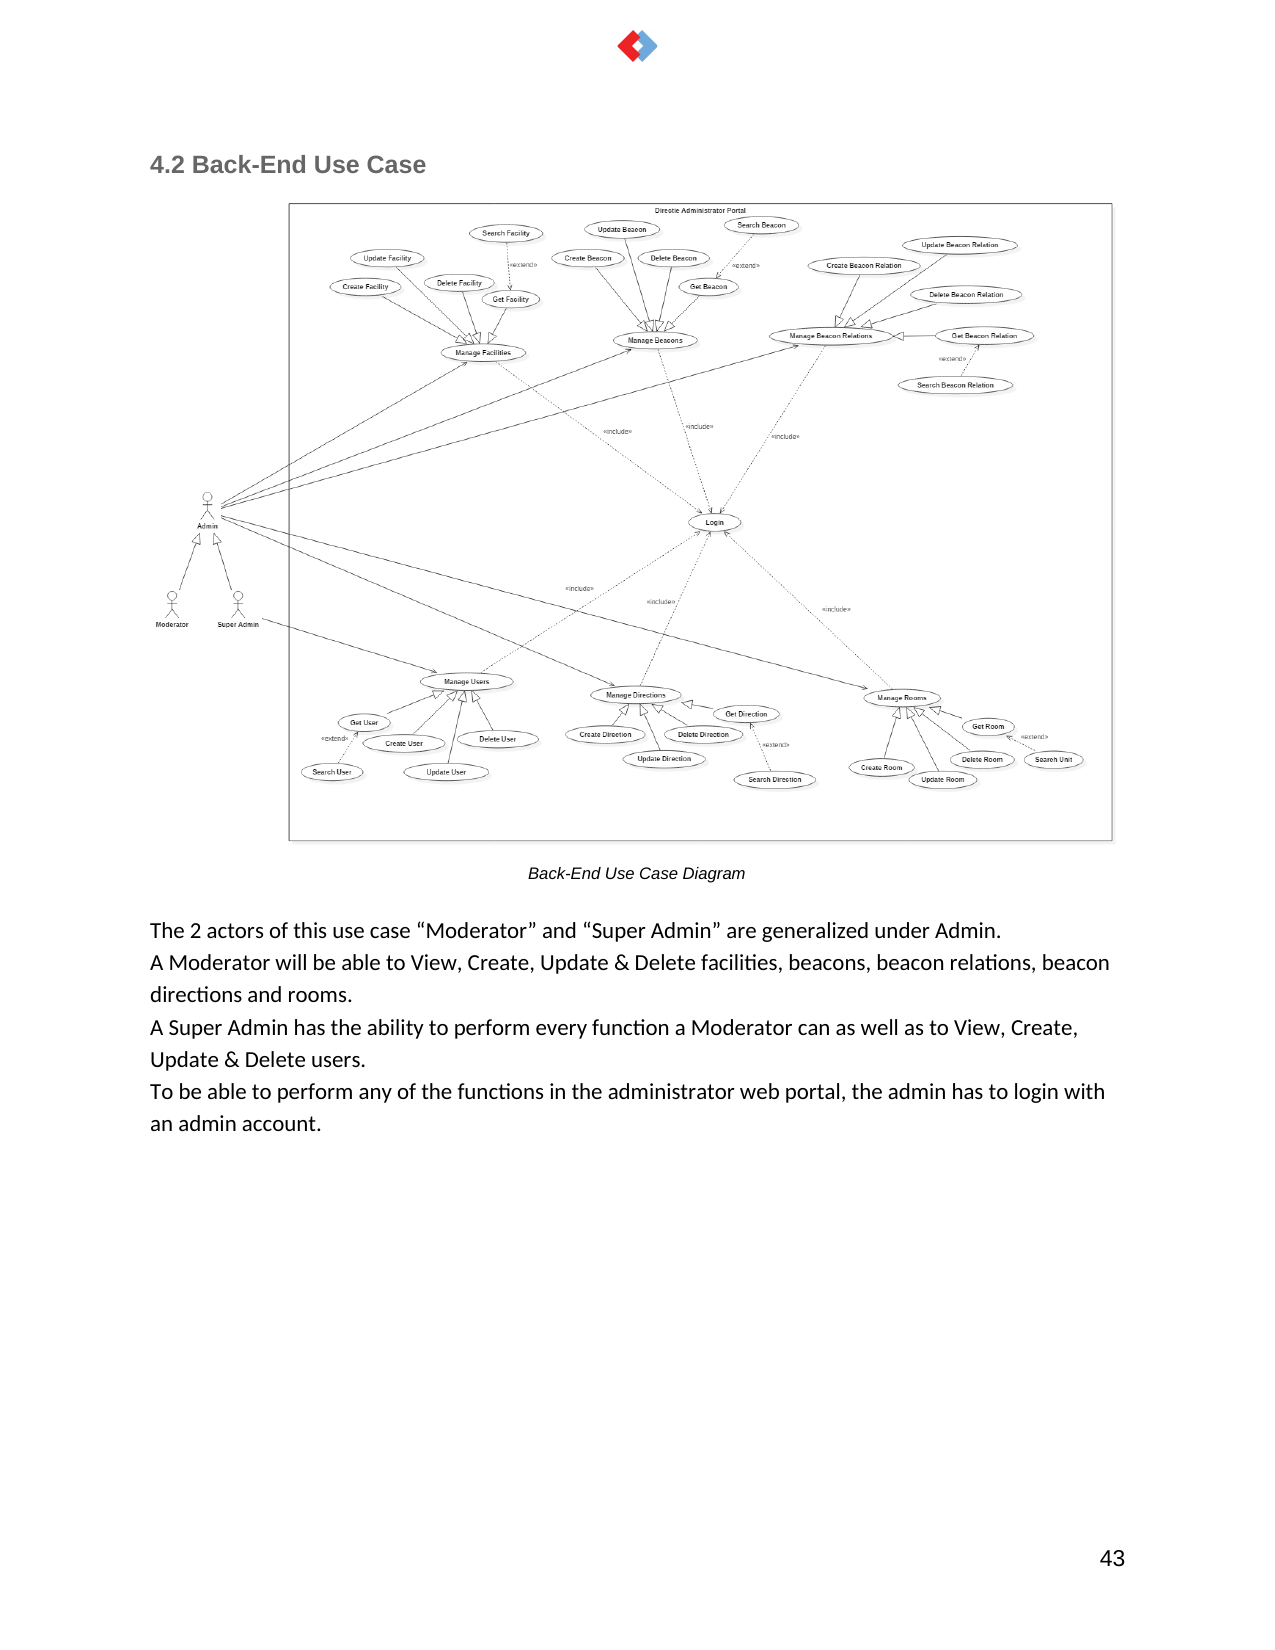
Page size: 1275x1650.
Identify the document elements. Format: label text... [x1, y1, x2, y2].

text Back-End Use Case Diagram [150, 864, 1125, 883]
picture [150, 187, 1125, 860]
text A Moderator will be able to View, Create, Update & Delete facilities, beacons, beacon relations, beacon directions and rooms. [150, 948, 1125, 1008]
picture [617, 30, 658, 62]
text The 2 actors of this use case “Moderator” and “Super Admin” are generalized under Admin. [150, 916, 1125, 944]
text A Super Admin has the ability to perform every function a Moderator can as well as to View, Create, Update & Delete users. [150, 1013, 1125, 1073]
text To be able to perform any of the functions in the administrator web portal, the admin has to login with an admin account. [150, 1077, 1125, 1137]
subtitle 4.2 Back-End Use Case [150, 150, 1125, 179]
